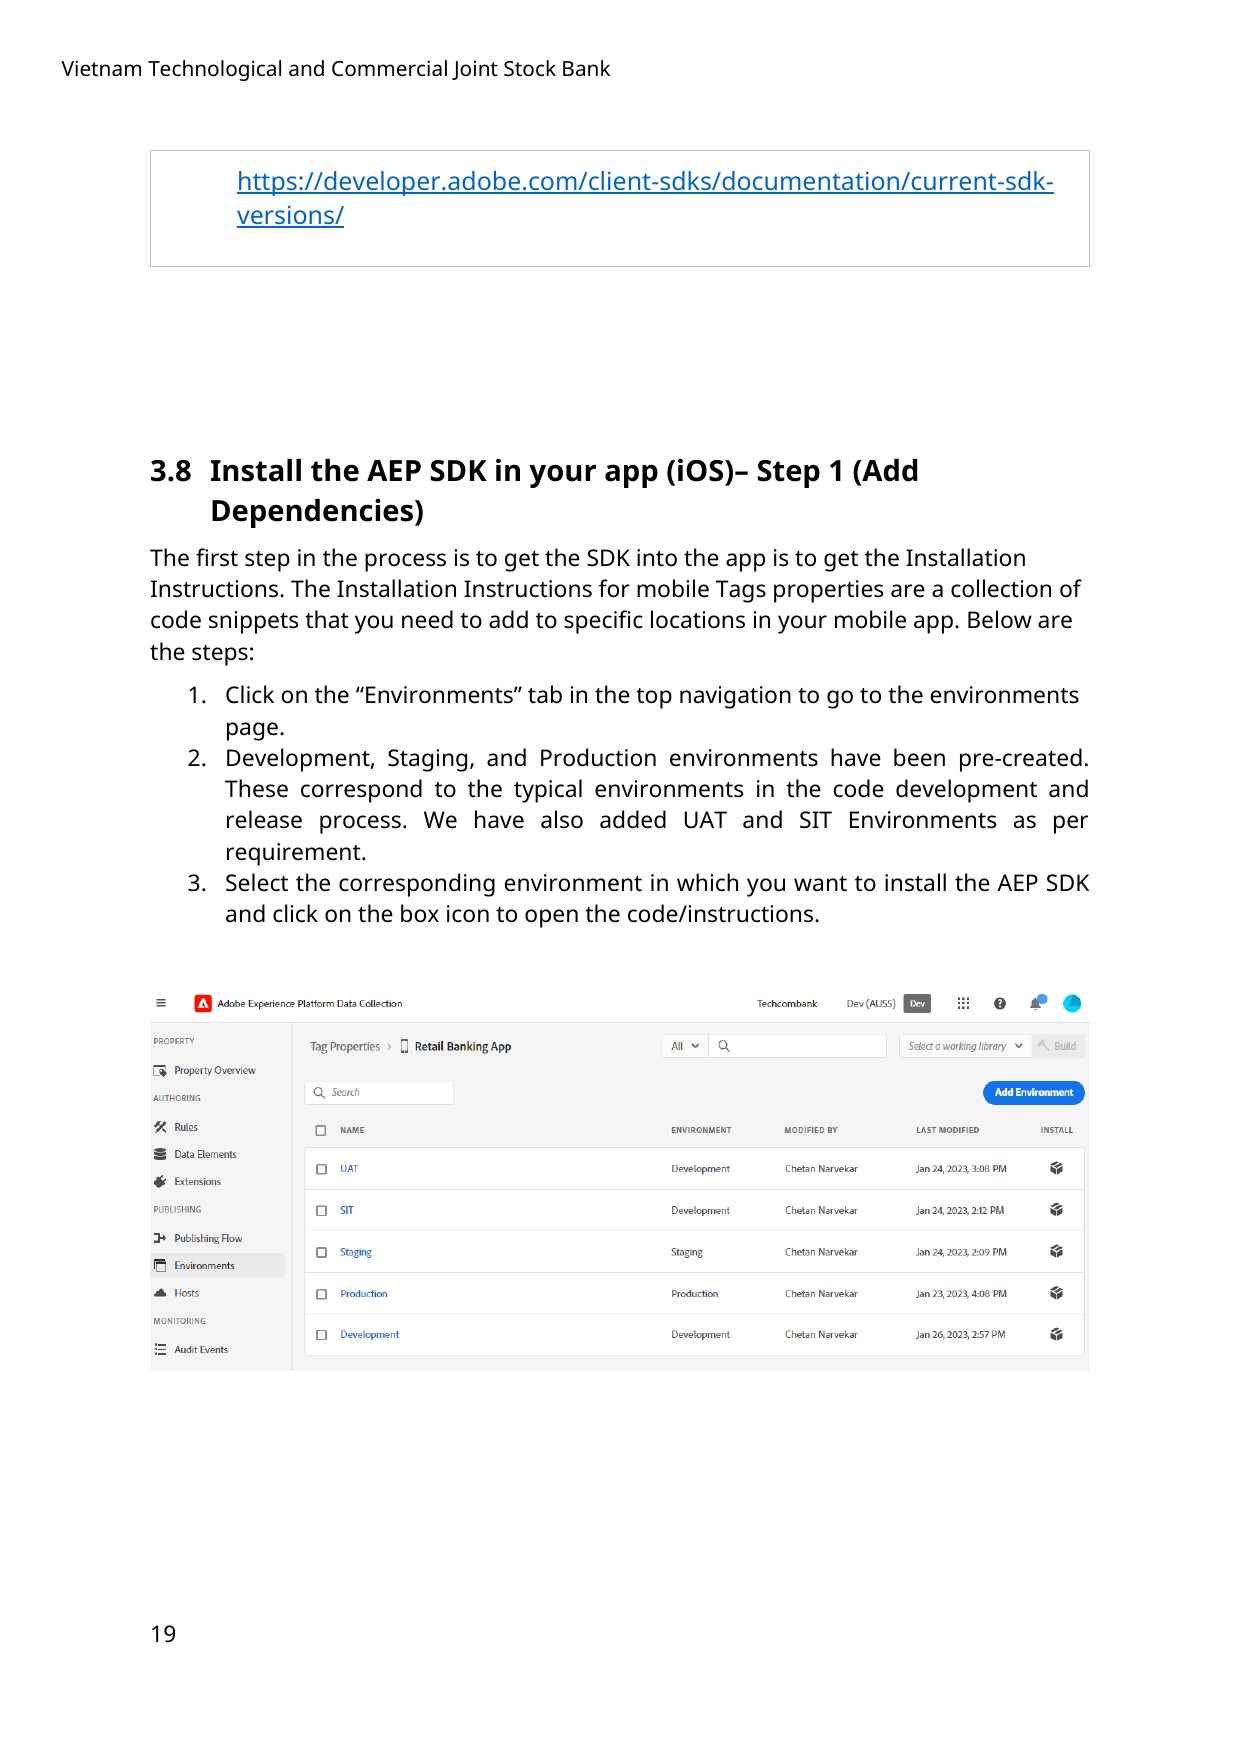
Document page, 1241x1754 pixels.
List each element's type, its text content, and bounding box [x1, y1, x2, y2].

subtitle Install the AEP SDK in your app (iOS)– Step 1 (Add Dependencies) [150, 450, 1031, 529]
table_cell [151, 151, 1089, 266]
picture [150, 992, 1090, 1371]
text The first step in the process is to get the SDK into the app is to get the Installation Instructions. The Installation Instructions for mobile Tags properties are a collection of code snippets that you need to add to specific locations in your mobile app. Below are the steps: [150, 542, 1090, 667]
list Click on the “Environments” tab in the top navigation to go to the environments page. [187, 679, 1090, 742]
list Select the corresponding environment in which you want to install the AEP SDK and click on the box icon to open the code/instructions. [187, 867, 1090, 929]
list Development, Staging, and Production environments have been pre-created. These correspond to the typical environments in the code development and release process. We have also added UAT and SIT Environments as per requirement. [187, 742, 1090, 867]
